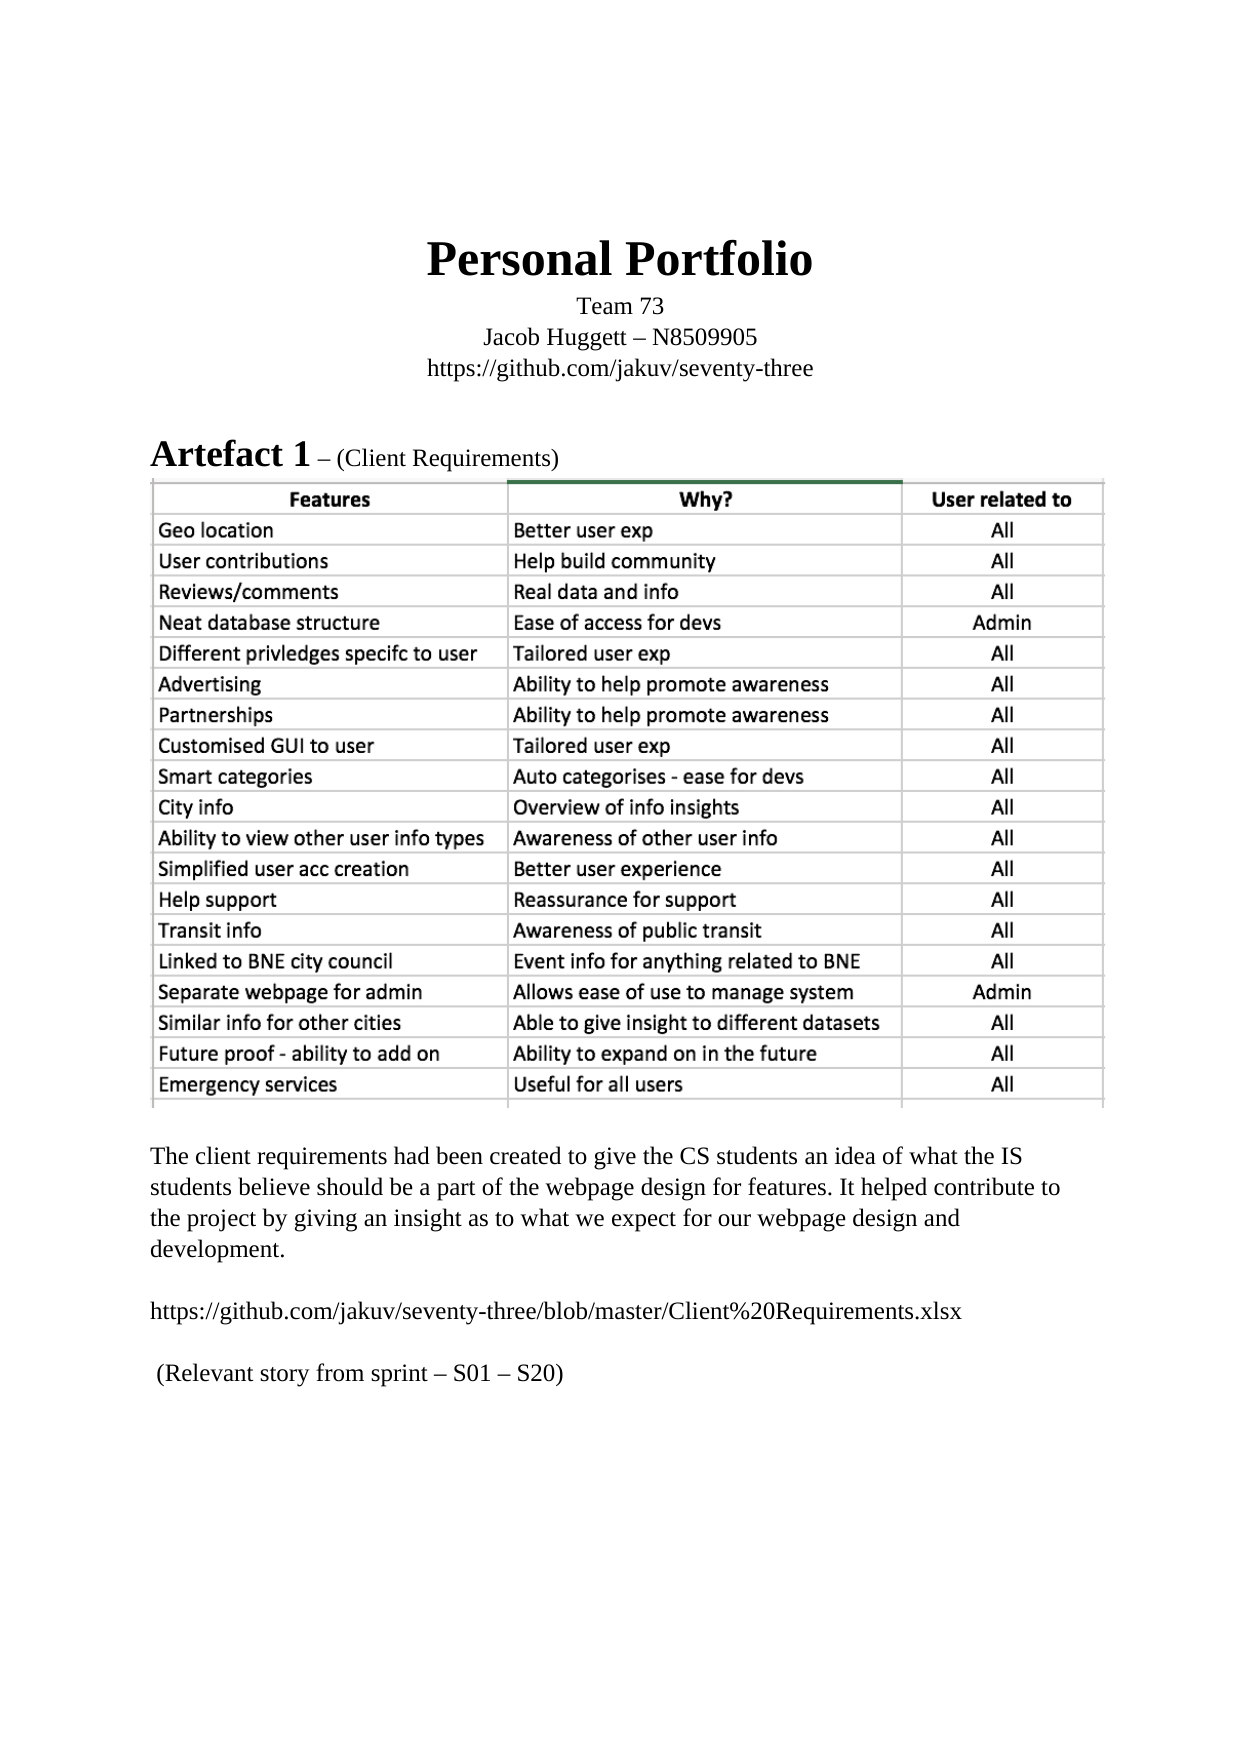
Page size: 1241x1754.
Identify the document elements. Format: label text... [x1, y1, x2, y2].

text https://github.com/jakuv/seventy-three [150, 353, 1090, 382]
text Artefact 1 – (Client Requirements) [150, 432, 1090, 475]
text The client requirements had been created to give the CS students an idea of what the IS students believe should be a part of the webpage design for features. It helped contribute to the project by giving an insight as to what we expect for our webpage design and development. [150, 1141, 1090, 1263]
picture [150, 478, 1106, 1108]
text Personal Portfolio [150, 229, 1090, 286]
text https://github.com/jakuv/seventy-three/blob/master/Client%20Requirements.xlsx [150, 1296, 1090, 1325]
text Team 73 [150, 291, 1090, 319]
text (Relevant story from sprint – S01 – S20) [150, 1358, 1090, 1387]
text Jacob Huggett – N8509905 [150, 322, 1090, 351]
